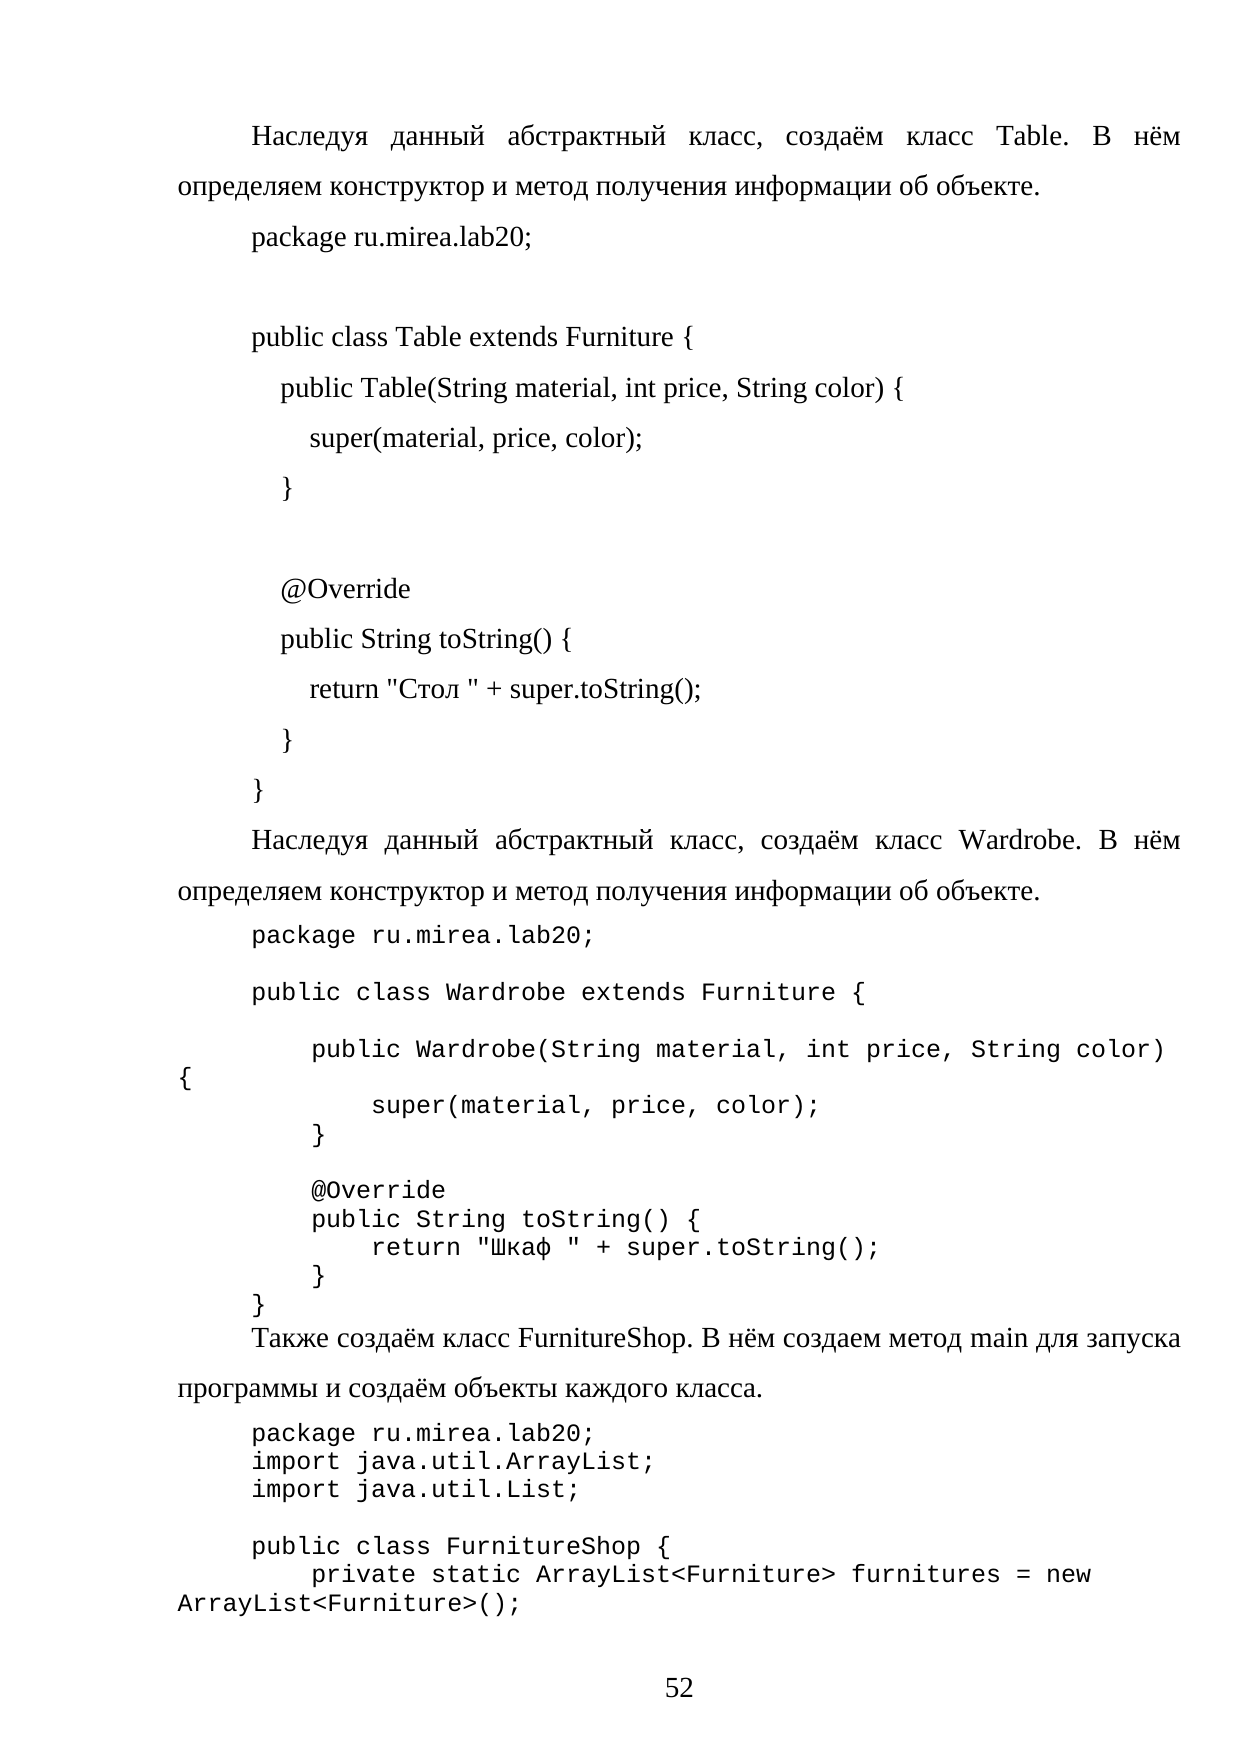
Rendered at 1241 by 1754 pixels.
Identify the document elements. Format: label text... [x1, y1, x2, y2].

text Также создаём класс FurnitureShop. В нём создаем метод main для запуска программы и создаём объекты каждого класса. [177, 1320, 1181, 1404]
text package ru.mirea.lab20; [177, 923, 1181, 951]
text public String toString() { [177, 1206, 1181, 1235]
text } [177, 470, 1181, 504]
text } [177, 1263, 1181, 1291]
text private static ArrayList<Furniture> furnitures = new ArrayList<Furniture>(); [177, 1562, 1181, 1619]
text return "Стол " + super.toString(); [177, 672, 1181, 705]
text public Wardrobe(String material, int price, String color) { [177, 1036, 1181, 1093]
text package ru.mirea.lab20; [177, 219, 1181, 252]
text } [177, 772, 1181, 806]
text Наследуя данный абстрактный класс, создаём класс Table. В нём определяем конструктор и метод получения информации об объекте. [177, 118, 1181, 202]
text return "Шкаф " + super.toString(); [177, 1235, 1181, 1263]
text public class FurnitureShop { [177, 1534, 1181, 1562]
text import java.util.List; [177, 1477, 1181, 1505]
text } [177, 722, 1181, 755]
text public Table(String material, int price, String color) { [177, 370, 1181, 403]
text super(material, price, color); [177, 1093, 1181, 1121]
text } [177, 1291, 1181, 1320]
text @Override [177, 1178, 1181, 1206]
text public class Table extends Furniture { [177, 319, 1181, 353]
text package ru.mirea.lab20; [177, 1420, 1181, 1449]
text @Override [177, 571, 1181, 604]
text public class Wardrobe extends Furniture { [177, 980, 1181, 1008]
text super(material, price, color); [177, 420, 1181, 453]
text import java.util.ArrayList; [177, 1449, 1181, 1477]
text } [177, 1121, 1181, 1150]
text public String toString() { [177, 621, 1181, 655]
text Наследуя данный абстрактный класс, создаём класс Wardrobe. В нём определяем конструктор и метод получения информации об объекте. [177, 822, 1181, 906]
